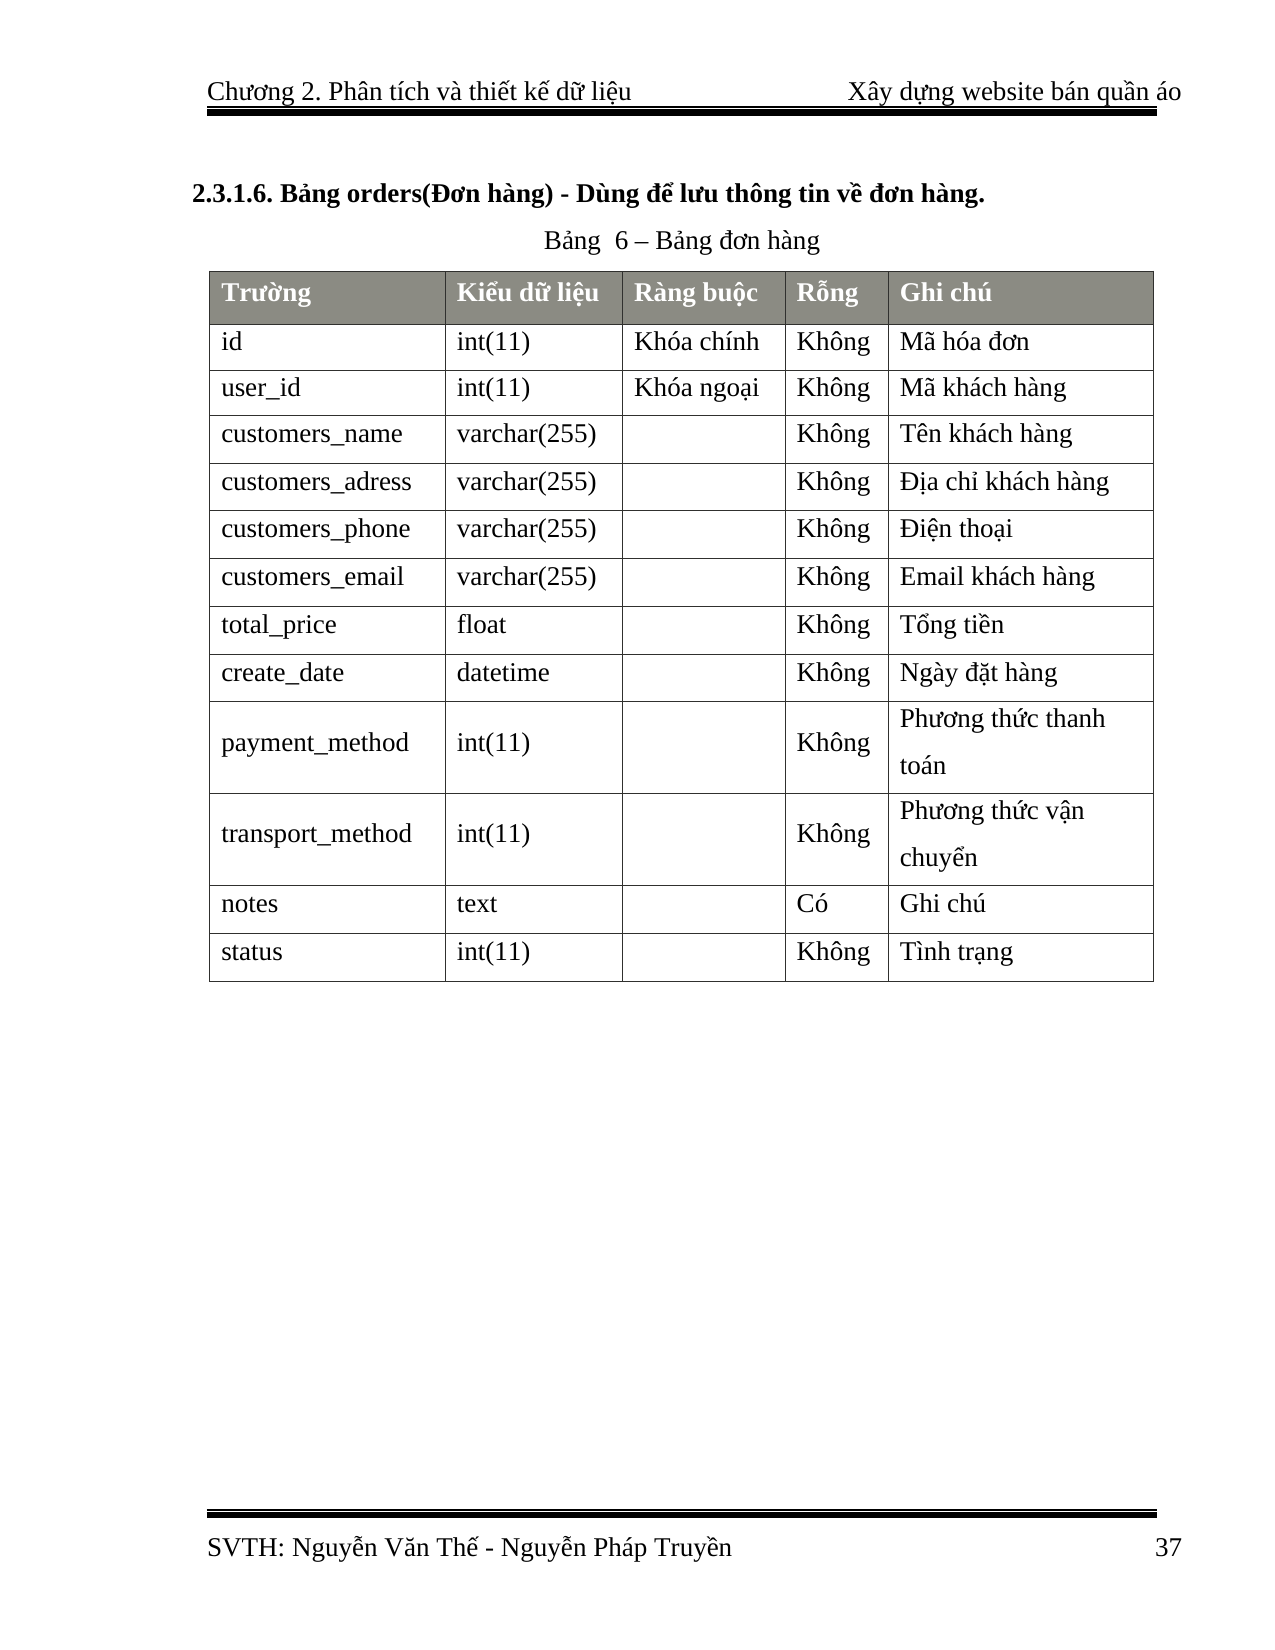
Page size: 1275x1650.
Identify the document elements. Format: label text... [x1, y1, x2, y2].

table_cell Có [786, 886, 888, 933]
table_cell Khóa chính [623, 325, 785, 370]
table_header Ràng buộc [623, 272, 785, 324]
table_cell create_date [210, 655, 445, 701]
table_cell status [210, 934, 445, 981]
table_cell Phương thức thanh toán [889, 702, 1153, 793]
table_cell [623, 655, 785, 701]
table_cell Không [786, 607, 888, 653]
table_cell Điện thoại [889, 511, 1153, 558]
table_cell int(11) [446, 794, 622, 885]
table_header Rỗng [786, 272, 888, 324]
table_cell user_id [210, 371, 445, 415]
table_cell Không [786, 464, 888, 510]
table_cell Tên khách hàng [889, 416, 1153, 463]
table_cell Không [786, 655, 888, 701]
table_cell Ngày đặt hàng [889, 655, 1153, 701]
table_header Trường [210, 272, 445, 324]
table_cell varchar(255) [446, 464, 622, 510]
table_cell Không [786, 559, 888, 606]
table_cell varchar(255) [446, 559, 622, 606]
table_cell int(11) [446, 702, 622, 793]
table_cell Không [786, 934, 888, 981]
table_cell float [446, 607, 622, 653]
table_cell customers_adress [210, 464, 445, 510]
table_cell text [446, 886, 622, 933]
table_cell Tổng tiền [889, 607, 1153, 653]
table_cell Ghi chú [889, 886, 1153, 933]
table_header Kiểu dữ liệu [446, 272, 622, 324]
table_cell [623, 794, 785, 885]
table_cell customers_email [210, 559, 445, 606]
table_cell id [210, 325, 445, 370]
table_cell Khóa ngoại [623, 371, 785, 415]
table_cell Không [786, 416, 888, 463]
table_cell Không [786, 325, 888, 370]
table_cell [623, 934, 785, 981]
table_cell Email khách hàng [889, 559, 1153, 606]
table_cell notes [210, 886, 445, 933]
table_cell total_price [210, 607, 445, 653]
table_cell customers_name [210, 416, 445, 463]
text Bảng 6 – Bảng đơn hàng [207, 224, 1157, 255]
table_cell [623, 559, 785, 606]
table_cell transport_method [210, 794, 445, 885]
table_cell Không [786, 371, 888, 415]
table_cell Mã khách hàng [889, 371, 1153, 415]
table_cell [623, 702, 785, 793]
list Bảng orders(Đơn hàng) - Dùng để lưu thông tin về đơn hàng. [192, 177, 1157, 208]
table_cell [623, 886, 785, 933]
table_cell int(11) [446, 325, 622, 370]
table_cell Tình trạng [889, 934, 1153, 981]
table_cell Phương thức vận chuyển [889, 794, 1153, 885]
table_cell Không [786, 702, 888, 793]
table_cell [623, 607, 785, 653]
table_cell [623, 511, 785, 558]
table_cell customers_phone [210, 511, 445, 558]
table_cell Mã hóa đơn [889, 325, 1153, 370]
table_cell varchar(255) [446, 416, 622, 463]
table_cell Không [786, 794, 888, 885]
table_cell datetime [446, 655, 622, 701]
table_cell Địa chỉ khách hàng [889, 464, 1153, 510]
table_cell varchar(255) [446, 511, 622, 558]
table_header Ghi chú [889, 272, 1153, 324]
table_cell int(11) [446, 371, 622, 415]
table_cell payment_method [210, 702, 445, 793]
table_cell int(11) [446, 934, 622, 981]
table_cell Không [786, 511, 888, 558]
table_cell [623, 464, 785, 510]
table_cell [623, 416, 785, 463]
